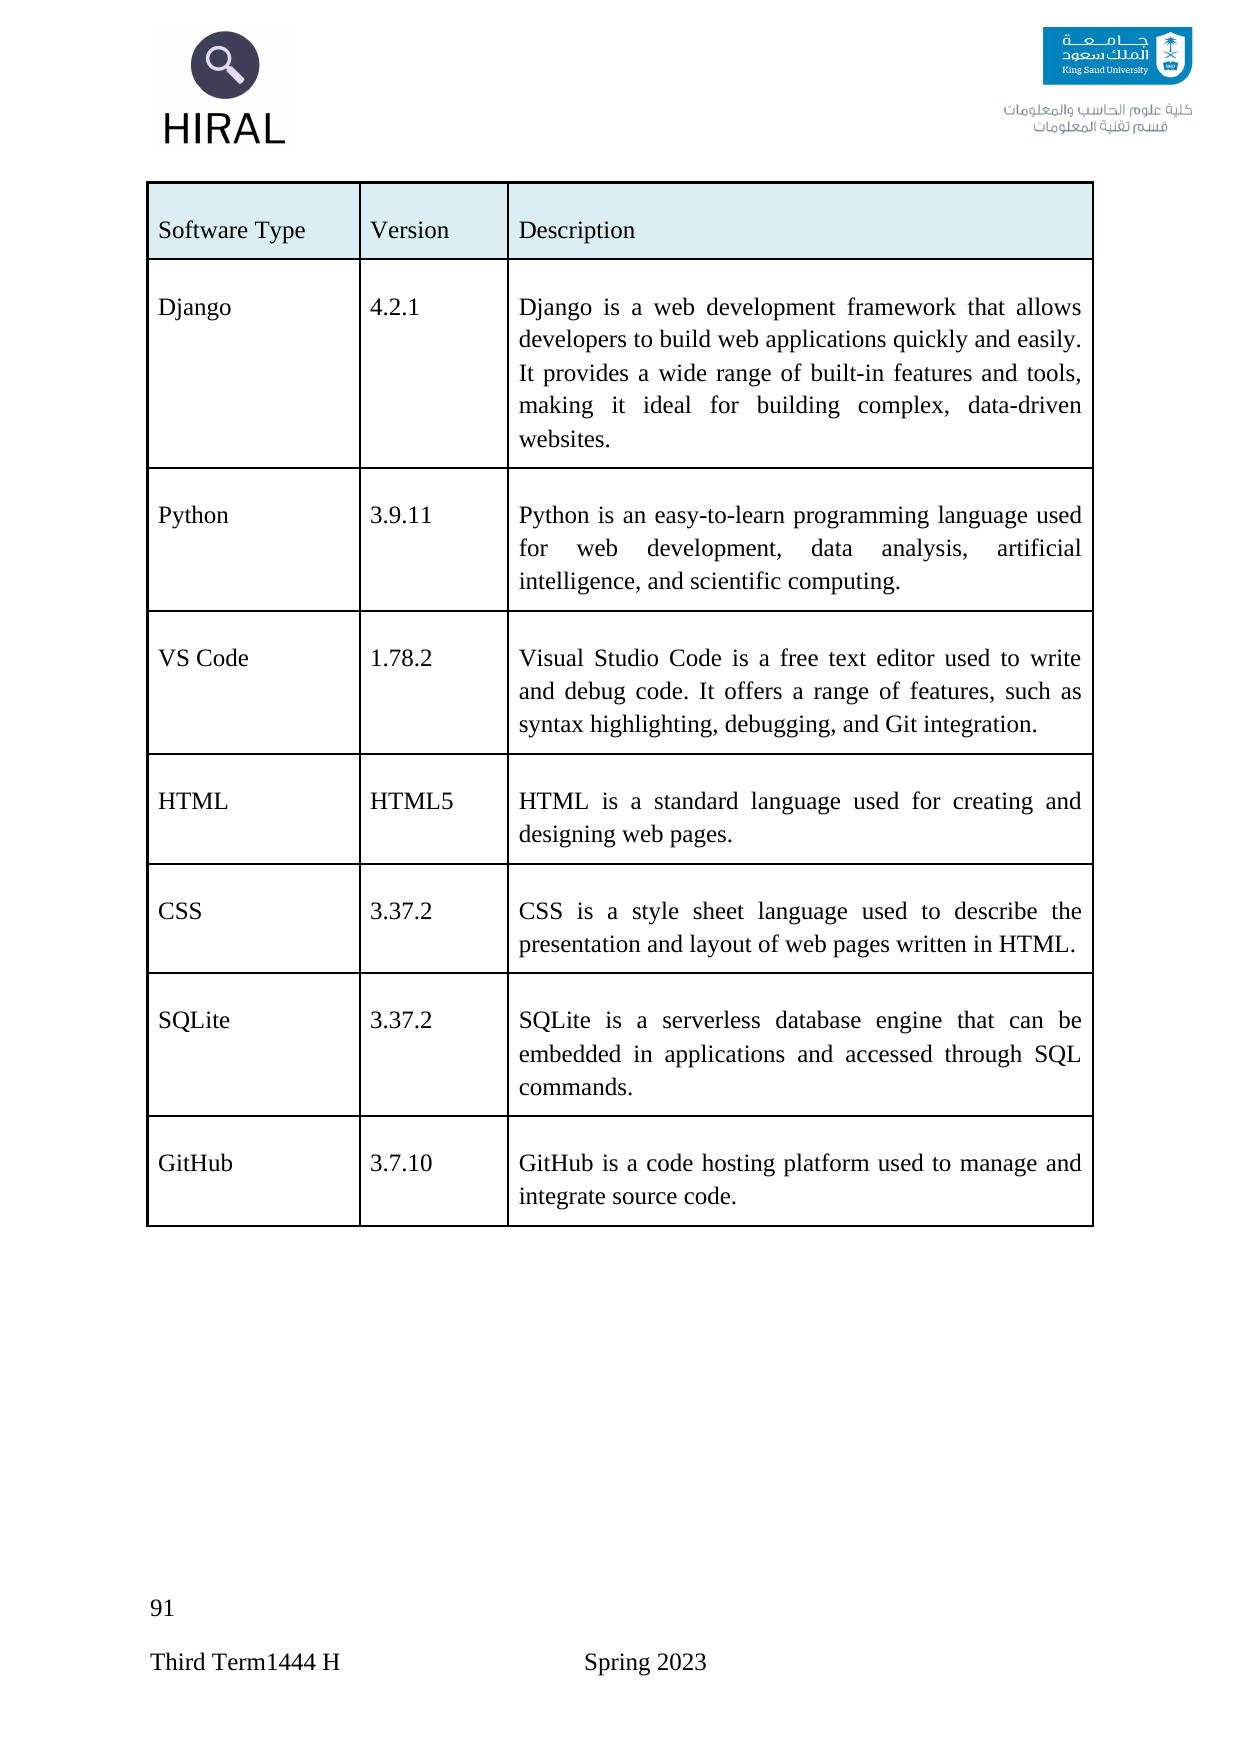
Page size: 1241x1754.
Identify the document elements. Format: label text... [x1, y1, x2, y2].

table_cell 3.9.11 [361, 469, 507, 610]
table_cell SQLite is a serverless database engine that can be embedded in applications and accessed through SQL commands. [509, 974, 1092, 1115]
table_cell Python [149, 469, 359, 610]
table_header Version [361, 184, 507, 258]
table_cell Python is an easy-to-learn programming language used for web development, data analysis, artificial intelligence, and scientific computing. [509, 469, 1092, 610]
table_cell CSS is a style sheet language used to describe the presentation and layout of web pages written in HTML. [509, 865, 1092, 972]
table_cell HTML5 [361, 755, 507, 862]
table_cell 4.2.1 [361, 260, 507, 467]
table_cell 1.78.2 [361, 612, 507, 753]
table_cell 3.37.2 [361, 865, 507, 972]
table_cell CSS [149, 865, 359, 972]
table_header Description [509, 184, 1092, 258]
picture [150, 23, 296, 154]
table_cell SQLite [149, 974, 359, 1115]
table_cell Visual Studio Code is a free text editor used to write and debug code. It offers a range of features, such as syntax highlighting, debugging, and Git integration. [509, 612, 1092, 753]
picture [972, 7, 1198, 143]
table_cell HTML is a standard language used for creating and designing web pages. [509, 755, 1092, 862]
table_cell VS Code [149, 612, 359, 753]
table_cell GitHub is a code hosting platform used to manage and integrate source code. [509, 1117, 1092, 1225]
table_cell GitHub [149, 1117, 359, 1225]
table_cell Django is a web development framework that allows developers to build web applications quickly and easily. It provides a wide range of built-in features and tools, making it ideal for building complex, data-driven websites. [509, 260, 1092, 467]
table_header Software Type [149, 184, 359, 258]
table_cell HTML [149, 755, 359, 862]
table_cell 3.37.2 [361, 974, 507, 1115]
table_cell Django [149, 260, 359, 467]
table_cell 3.7.10 [361, 1117, 507, 1225]
